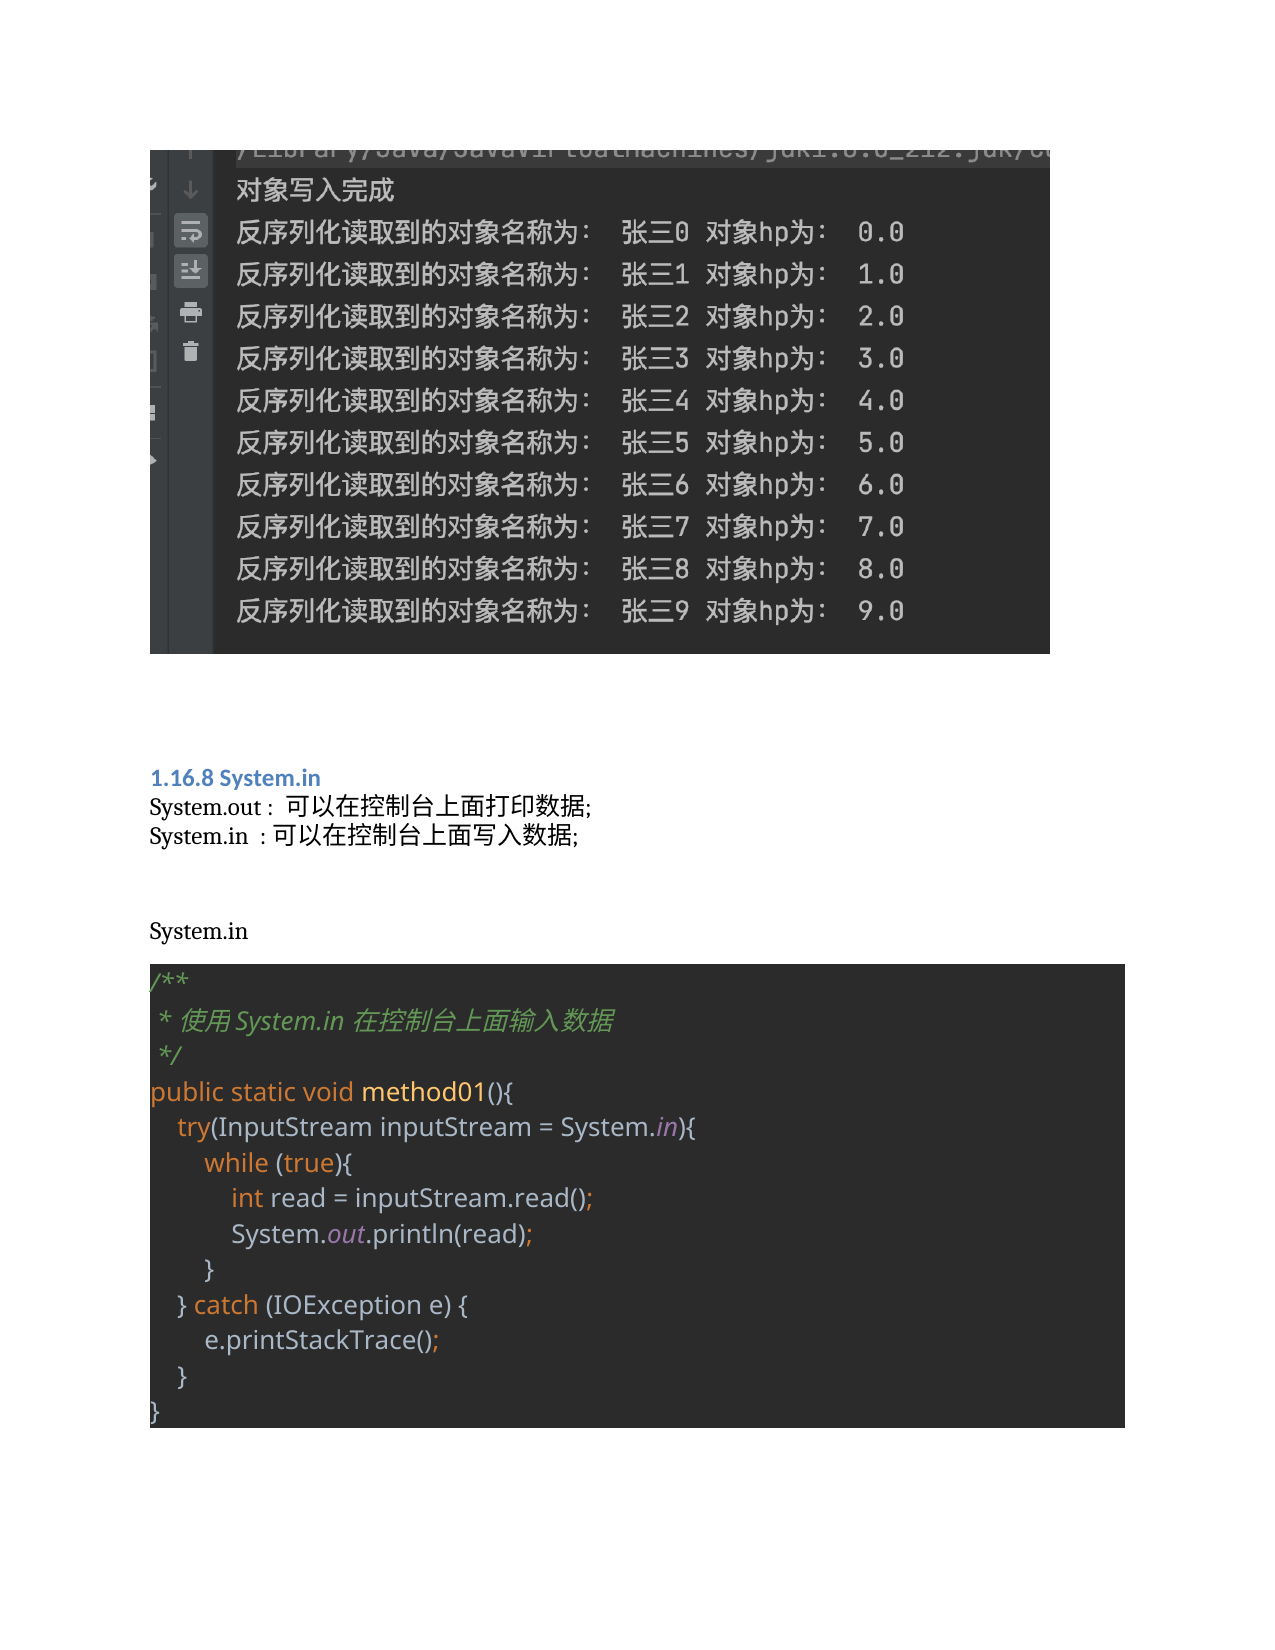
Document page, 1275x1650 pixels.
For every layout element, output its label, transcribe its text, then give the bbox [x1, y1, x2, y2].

text System.out : 可以在控制台上面打印数据; [150, 793, 1125, 822]
picture [150, 150, 1050, 654]
subtitle 1.16.8 System.in [150, 762, 1125, 793]
text /** * 使用System.in 在控制台上面输入数据 */ public static void method01(){ try(InputStream inputStream = System.in){ while (true){ int read = inputStream.read(); System.out.println(read); } } catch (IOException e) { e.printStackTrace(); } } [160, 964, 1125, 1428]
text System.in [150, 917, 1125, 945]
text System.in : 可以在控制台上面写入数据; [150, 822, 1125, 850]
